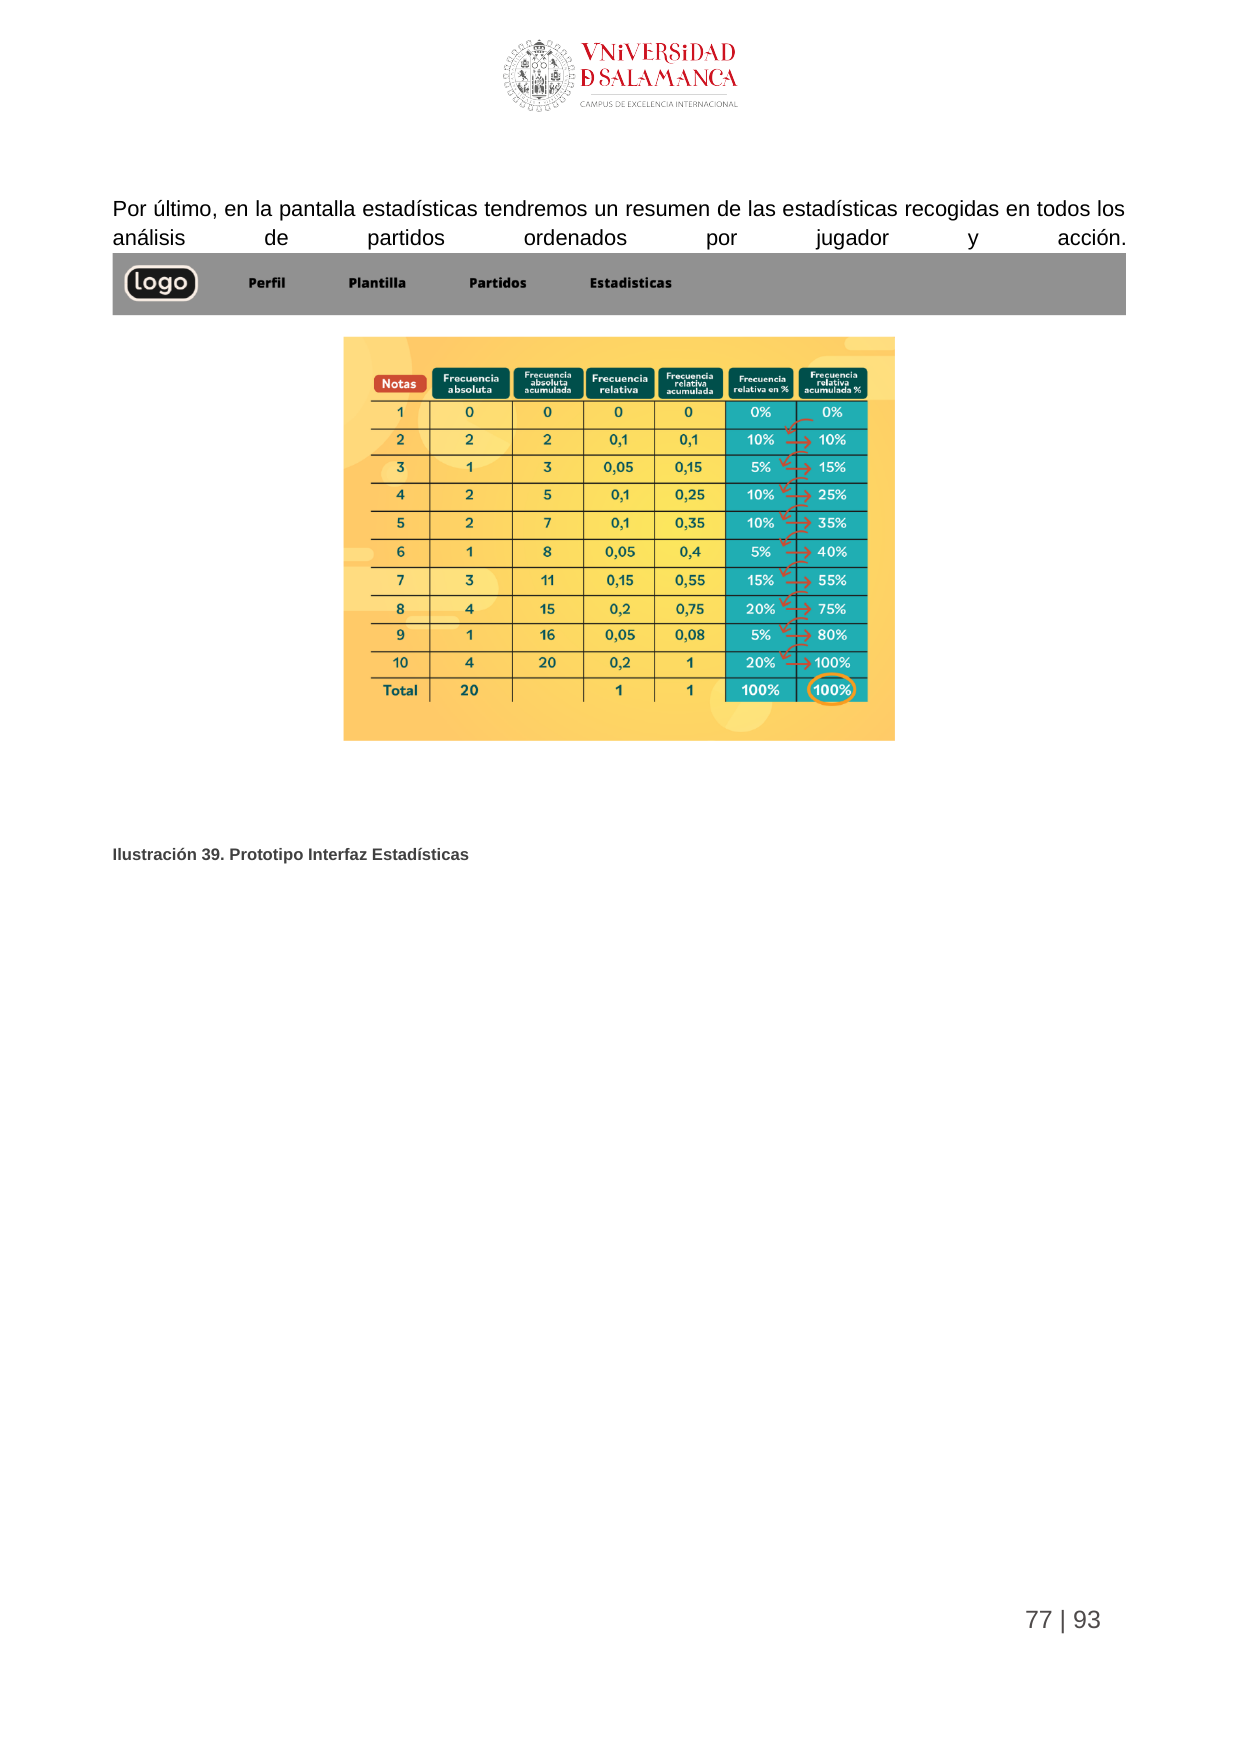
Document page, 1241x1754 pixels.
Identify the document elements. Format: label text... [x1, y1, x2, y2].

picture [112, 253, 1126, 824]
picture [499, 36, 742, 116]
